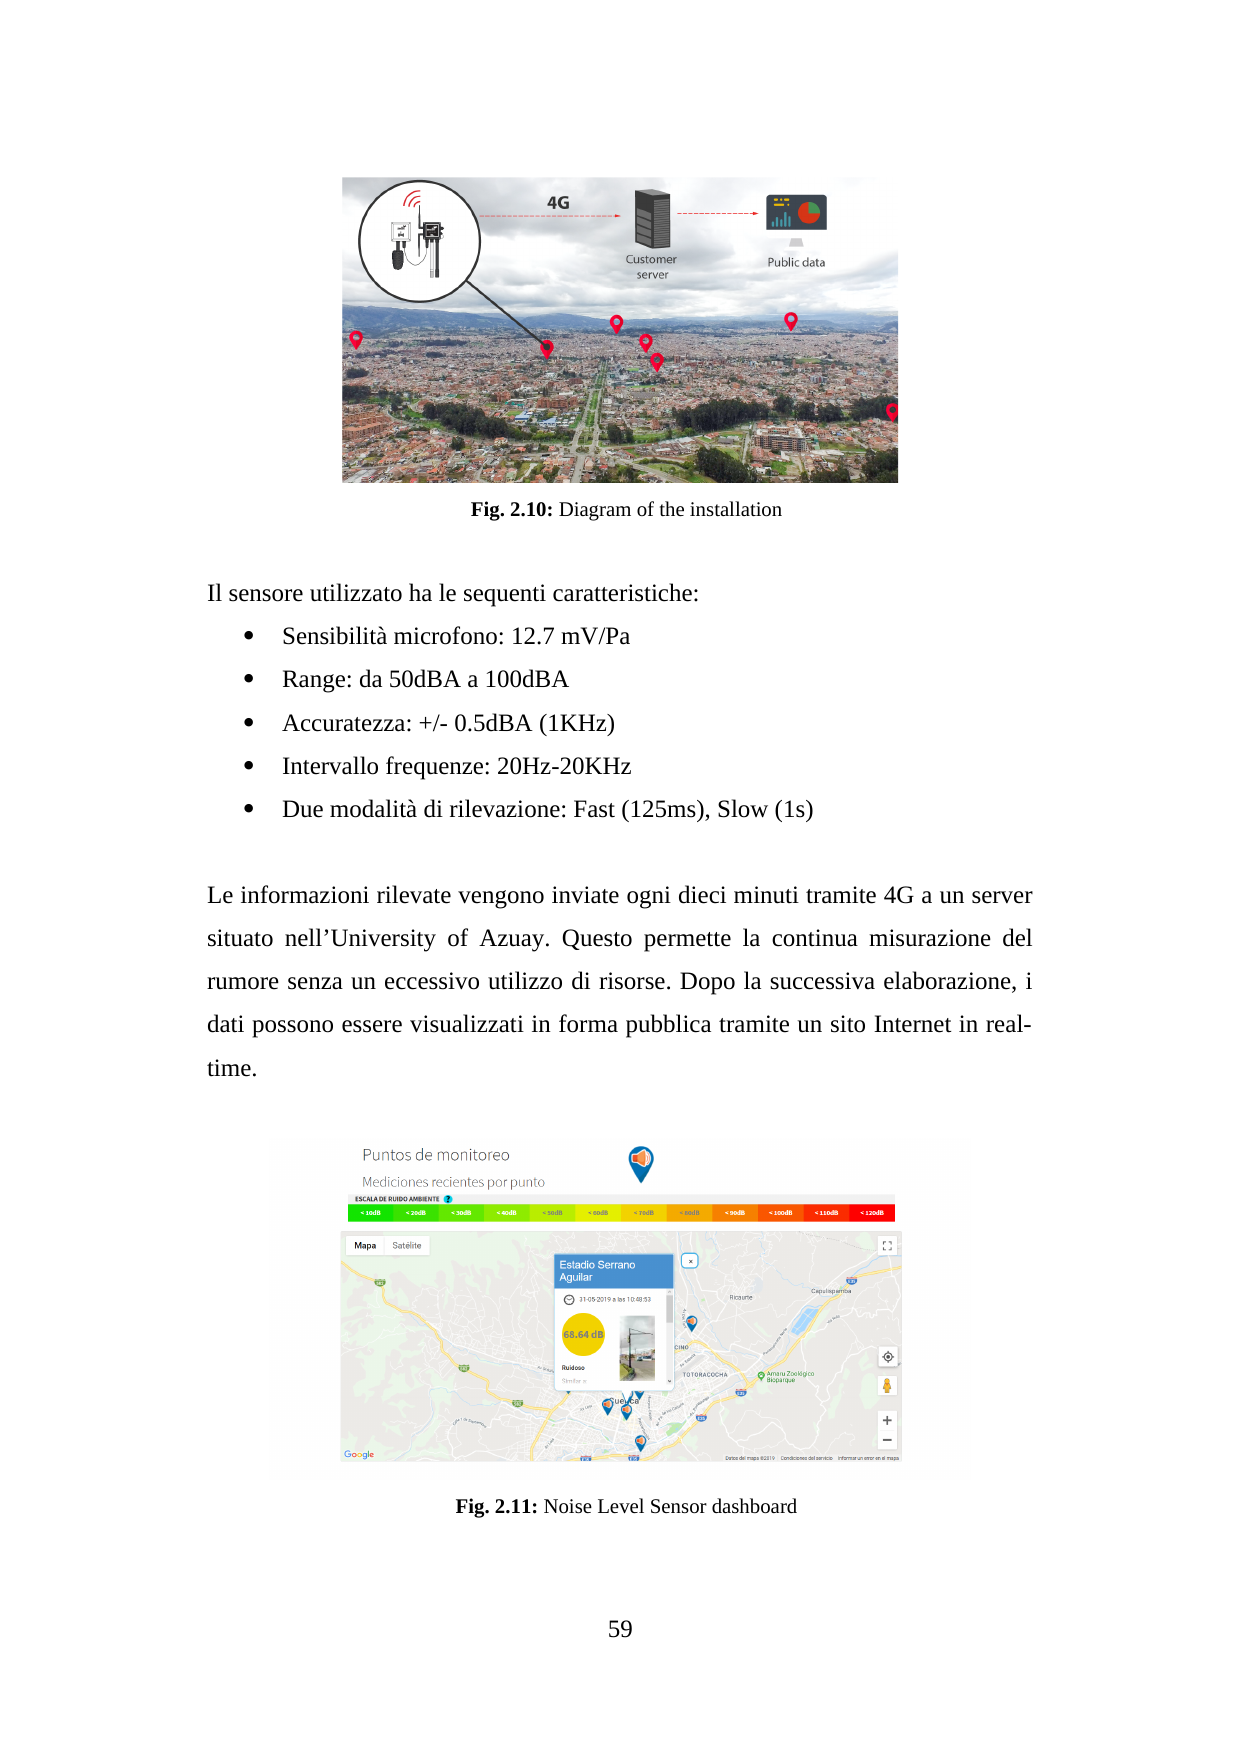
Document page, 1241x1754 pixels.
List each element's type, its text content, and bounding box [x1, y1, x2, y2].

picture [268, 1138, 972, 1480]
text Fig. 2.11: Noise Level Sensor dashboard [207, 1494, 1033, 1518]
text Fig. 2.10: Diagram of the installation [207, 497, 1033, 521]
text Il sensore utilizzato ha le sequenti caratteristiche: [207, 578, 1033, 607]
list Due modalità di rilevazione: Fast (125ms), Slow (1s) [244, 794, 1033, 823]
list Sensibilità microfono: 12.7 mV/Pa [244, 621, 1033, 650]
list Range: da 50dBA a 100dBA [244, 664, 1033, 693]
list Intervallo frequenze: 20Hz-20KHz [244, 751, 1033, 779]
text Le informazioni rilevate vengono inviate ogni dieci minuti tramite 4G a un server situato nell’University of Azuay. Questo permette la continua misurazione del rumore senza un eccessivo utilizzo di risorse. Dopo la successiva elaborazione, i dati possono essere visualizzati in forma pubblica tramite un sito Internet in real-time. [207, 880, 1033, 1081]
picture [342, 177, 899, 483]
list Accuratezza: +/- 0.5dBA (1KHz) [244, 708, 1033, 736]
